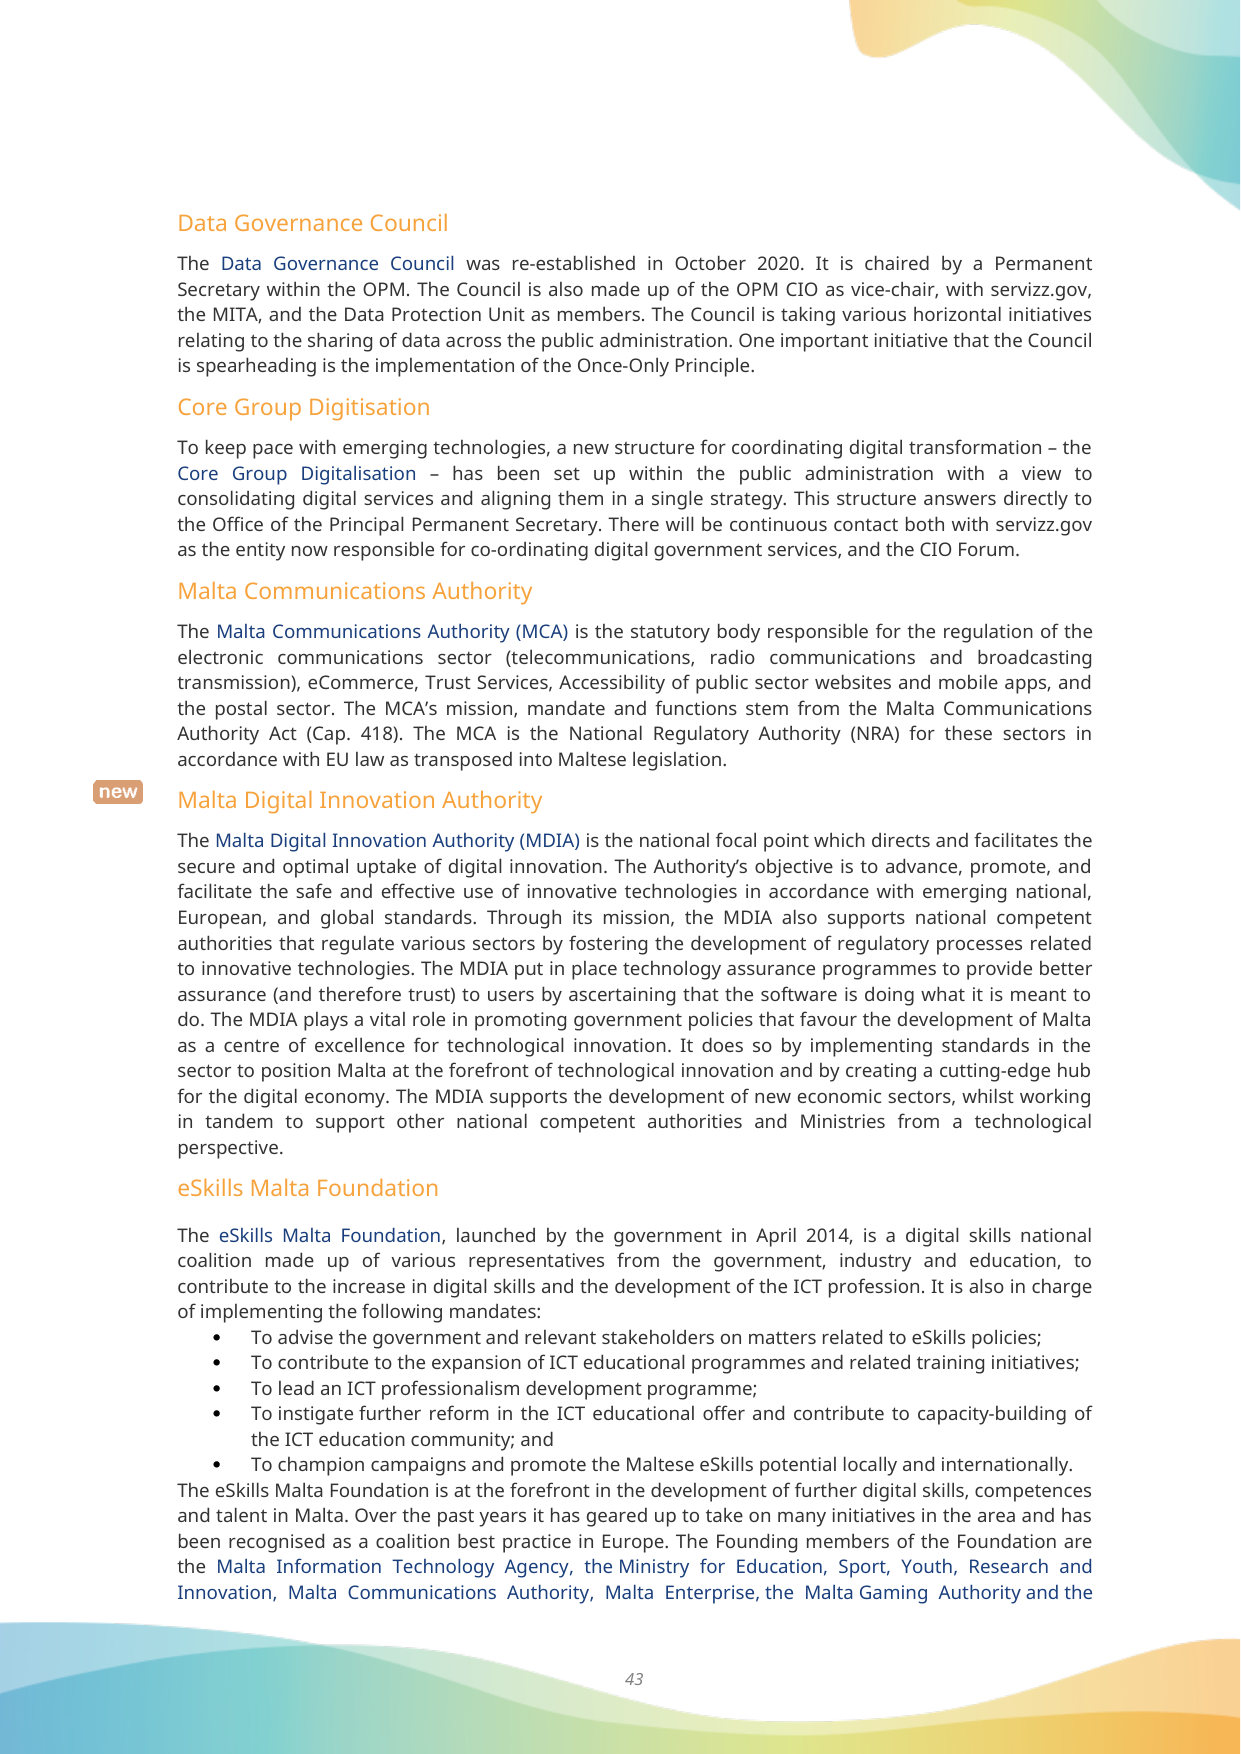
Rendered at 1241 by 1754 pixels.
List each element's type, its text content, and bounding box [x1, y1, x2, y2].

text To contribute to the expansion of ICT educational programmes and related training initiatives; [213, 1350, 1093, 1375]
text The Malta Communications Authority (MCA) is the statutory body responsible for the regulation of the electronic communications sector (telecommunications, radio communications and broadcasting transmission), eCommerce, Trust Services, Accessibility of public sector websites and mobile apps, and the postal sector. The MCA’s mission, mandate and functions stem from the Malta Communications Authority Act (Cap. 418). The MCA is the National Regulatory Authority (NRA) for these sectors in accordance with EU law as transposed into Maltese legislation. [177, 618, 1093, 772]
text The eSkills Malta Foundation, launched by the government in April 2014, is a digital skills national coalition made up of various representatives from the government, industry and education, to contribute to the increase in digital skills and the development of the ICT profession. It is also in charge of implementing the following mandates: [177, 1222, 1093, 1324]
text ​​To champion campaigns and promote the Maltese eSkills potential locally and internationally. [213, 1452, 1093, 1477]
text Malta Digital Innovation Authority [177, 784, 1093, 815]
subtitle Data Governance Council [177, 207, 1093, 238]
text To advise the government and relevant stakeholders on matters related to eSkills policies; [213, 1324, 1093, 1350]
text To keep pace with emerging technologies, a new structure for coordinating digital transformation – the Core Group Digitalisation – has been set up within the public administration with a view to consolidating digital services and aligning them in a single strategy. This structure answers directly to the Office of the Principal Permanent Secretary. There will be continuous contact both with servizz.gov as the entity now responsible for co-ordinating digital government services, and the CIO Forum. [177, 434, 1093, 562]
picture [325, 0, 1241, 214]
text eSkills Malta Foundation [177, 1172, 1093, 1203]
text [177, 1477, 1093, 1605]
text The Data Governance Council was re-established in October 2020. It is chaired by a Permanent Secretary within the OPM. The Council is also made up of the OPM CIO as vice-chair, with servizz.gov, the MITA, and the Data Protection Unit as members. The Council is taking various horizontal initiatives relating to the sharing of data across the public administration. One important initiative that the Council is spearheading is the implementation of the Once-Only Principle. [177, 251, 1093, 378]
subtitle Core Group Digitisation [177, 391, 1093, 422]
text The Malta Digital Innovation Authority (MDIA) is the national focal point which directs and facilitates the secure and optimal uptake of digital innovation. The Authority’s objective is to advance, promote, and facilitate the safe and effective use of innovative technologies in accordance with emerging national, European, and global standards. Through its mission, the MDIA also supports national competent authorities that regulate various sectors by fostering the development of regulatory processes related to innovative technologies. The MDIA put in place technology assurance programmes to provide better assurance (and therefore trust) to users by ascertaining that the software is doing what it is meant to do. The MDIA plays a vital role in promoting government policies that favour the development of Malta as a centre of excellence for technological innovation. It does so by implementing standards in the sector to position Malta at the forefront of technological innovation and by creating a cutting-edge hub for the digital economy. The MDIA supports the development of new economic sectors, whilst working in tandem to support other national competent authorities and Ministries from a technological perspective. [177, 828, 1093, 1159]
text To lead an ICT professionalism development programme; [213, 1375, 1093, 1401]
picture [0, 1618, 1241, 1754]
subtitle Malta Communications Authority [177, 575, 1093, 606]
text To instigate further reform in the ICT educational offer and contribute to capacity-building of the ICT education community; and [213, 1401, 1093, 1452]
